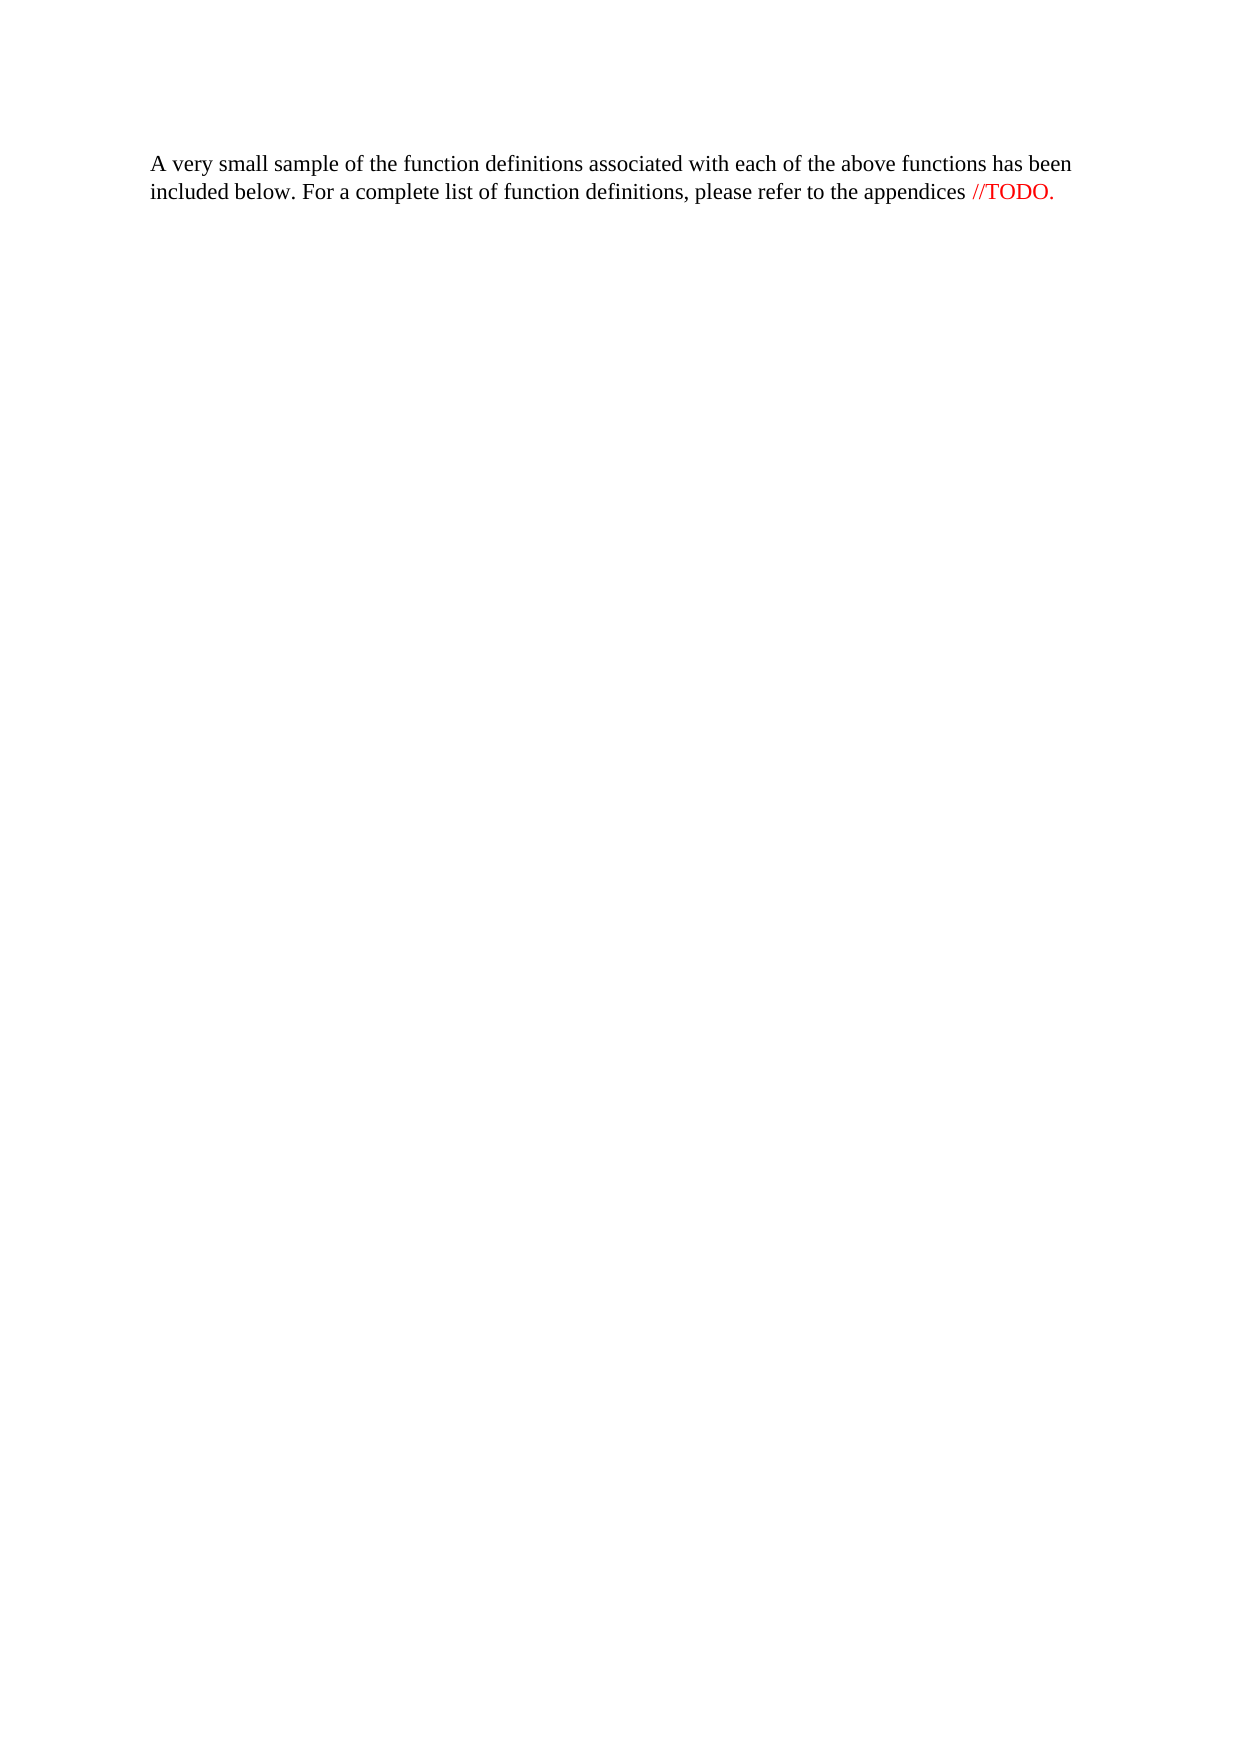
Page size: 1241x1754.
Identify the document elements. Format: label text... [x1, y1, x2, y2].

text A very small sample of the function definitions associated with each of the above functions has been included below. For a complete list of function definitions, please refer to the appendices //TODO. [150, 150, 1090, 205]
